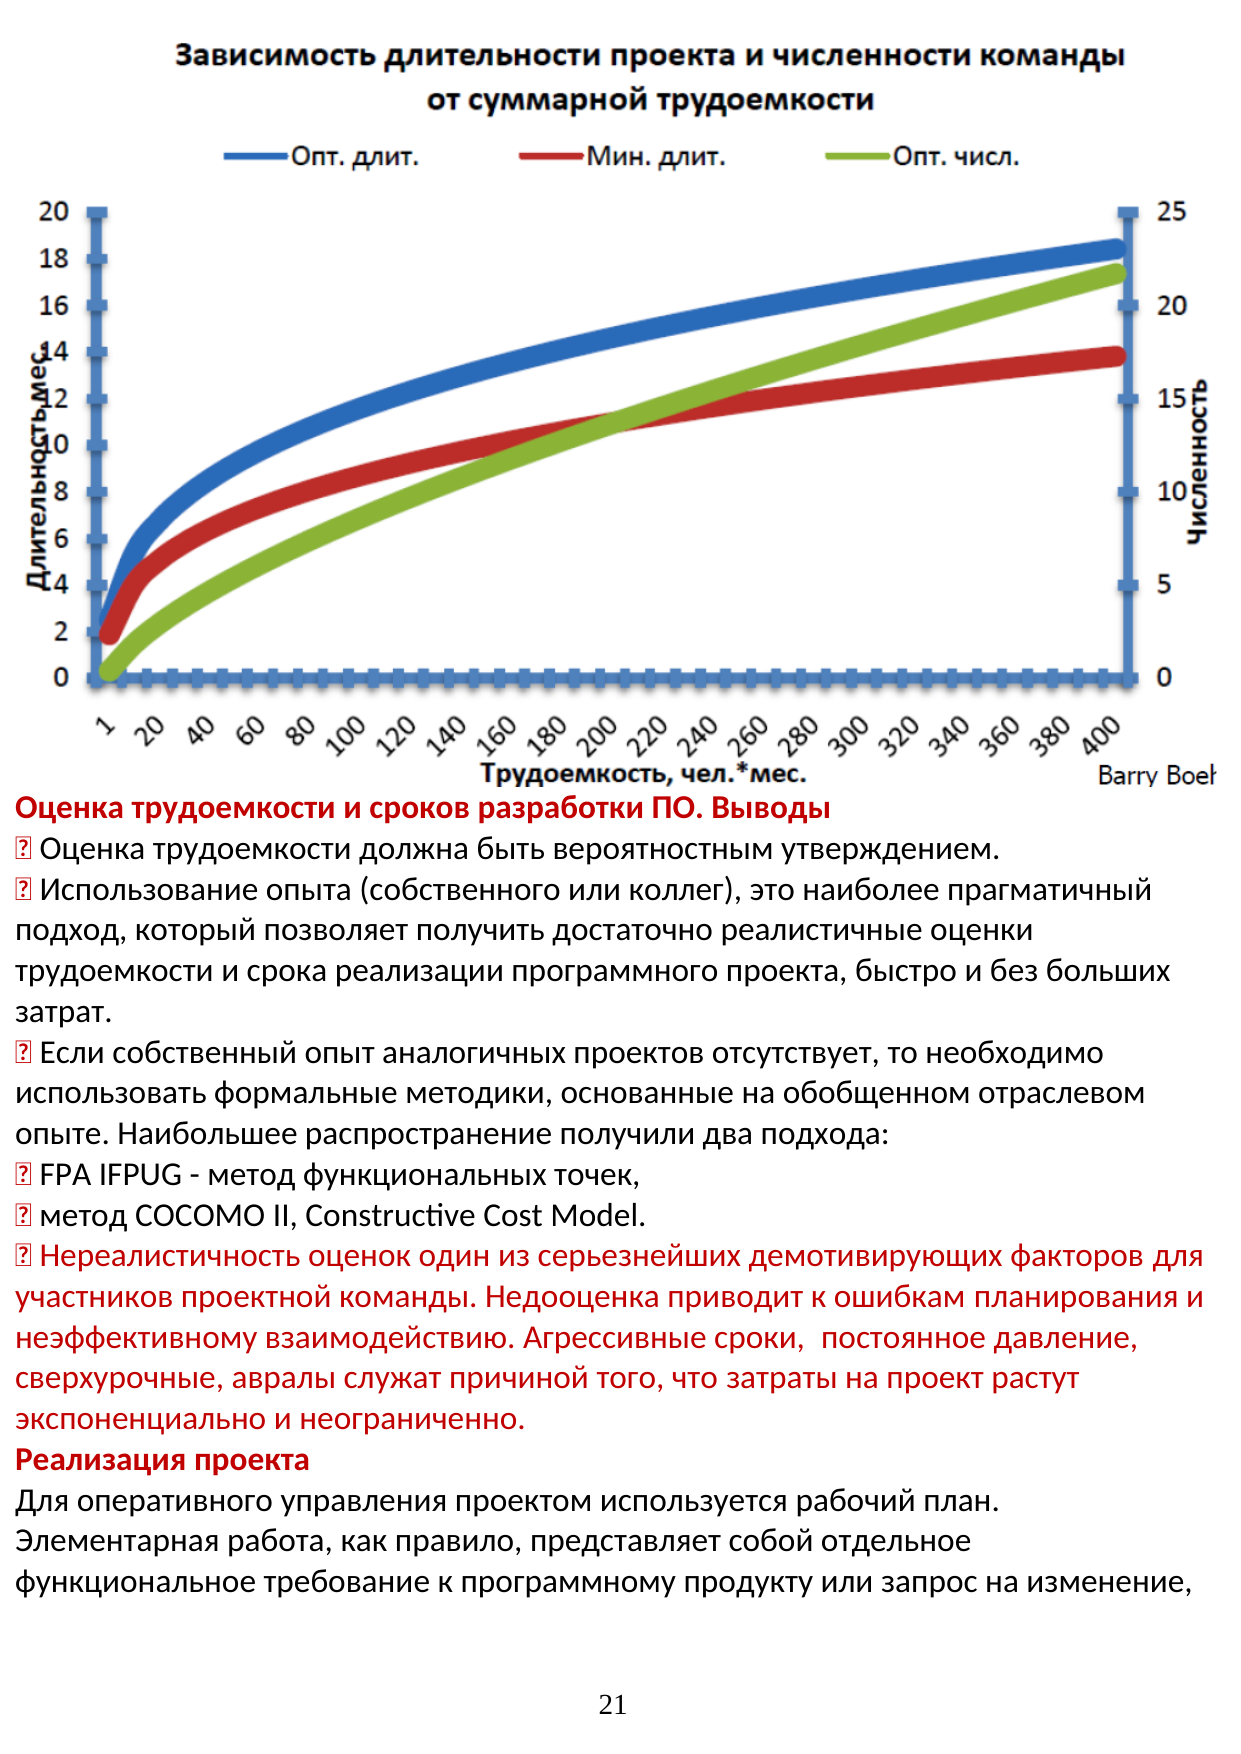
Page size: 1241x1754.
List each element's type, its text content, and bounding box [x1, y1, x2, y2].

text Оценка трудоемкости и сроков разработки ПО. Выводы [15, 787, 1211, 827]
text  Если собственный опыт аналогичных проектов отсутствует, то необходимо использовать формальные методики, основанные на обобщенном отраслевом опыте. Наибольшее распространение получили два подхода: [15, 1031, 1211, 1153]
text  FPA IFPUG - метод функциональных точек, [15, 1153, 1211, 1193]
text Реализация проекта [15, 1438, 1211, 1479]
text  Оценка трудоемкости должна быть вероятностным утверждением. [15, 827, 1211, 868]
text  Использование опыта (собственного или коллег), это наиболее прагматичный подход, который позволяет получить достаточно реалистичные оценки трудоемкости и срока реализации программного проекта, быстро и без больших затрат. [15, 868, 1211, 1031]
text  метод COCOMO II, Constructive Cost Model. [15, 1193, 1211, 1234]
picture [14, 36, 1217, 787]
text  Нереалистичность оценок один из серьезнейших демотивирующих факторов для участников проектной команды. Недооценка приводит к ошибкам планирования и неэффективному взаимодействию. Агрессивные сроки, постоянное давление, сверхурочные, авралы служат причиной того, что затраты на проект растут экспоненциально и неограниченно. [15, 1234, 1211, 1438]
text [15, 1479, 1211, 1601]
